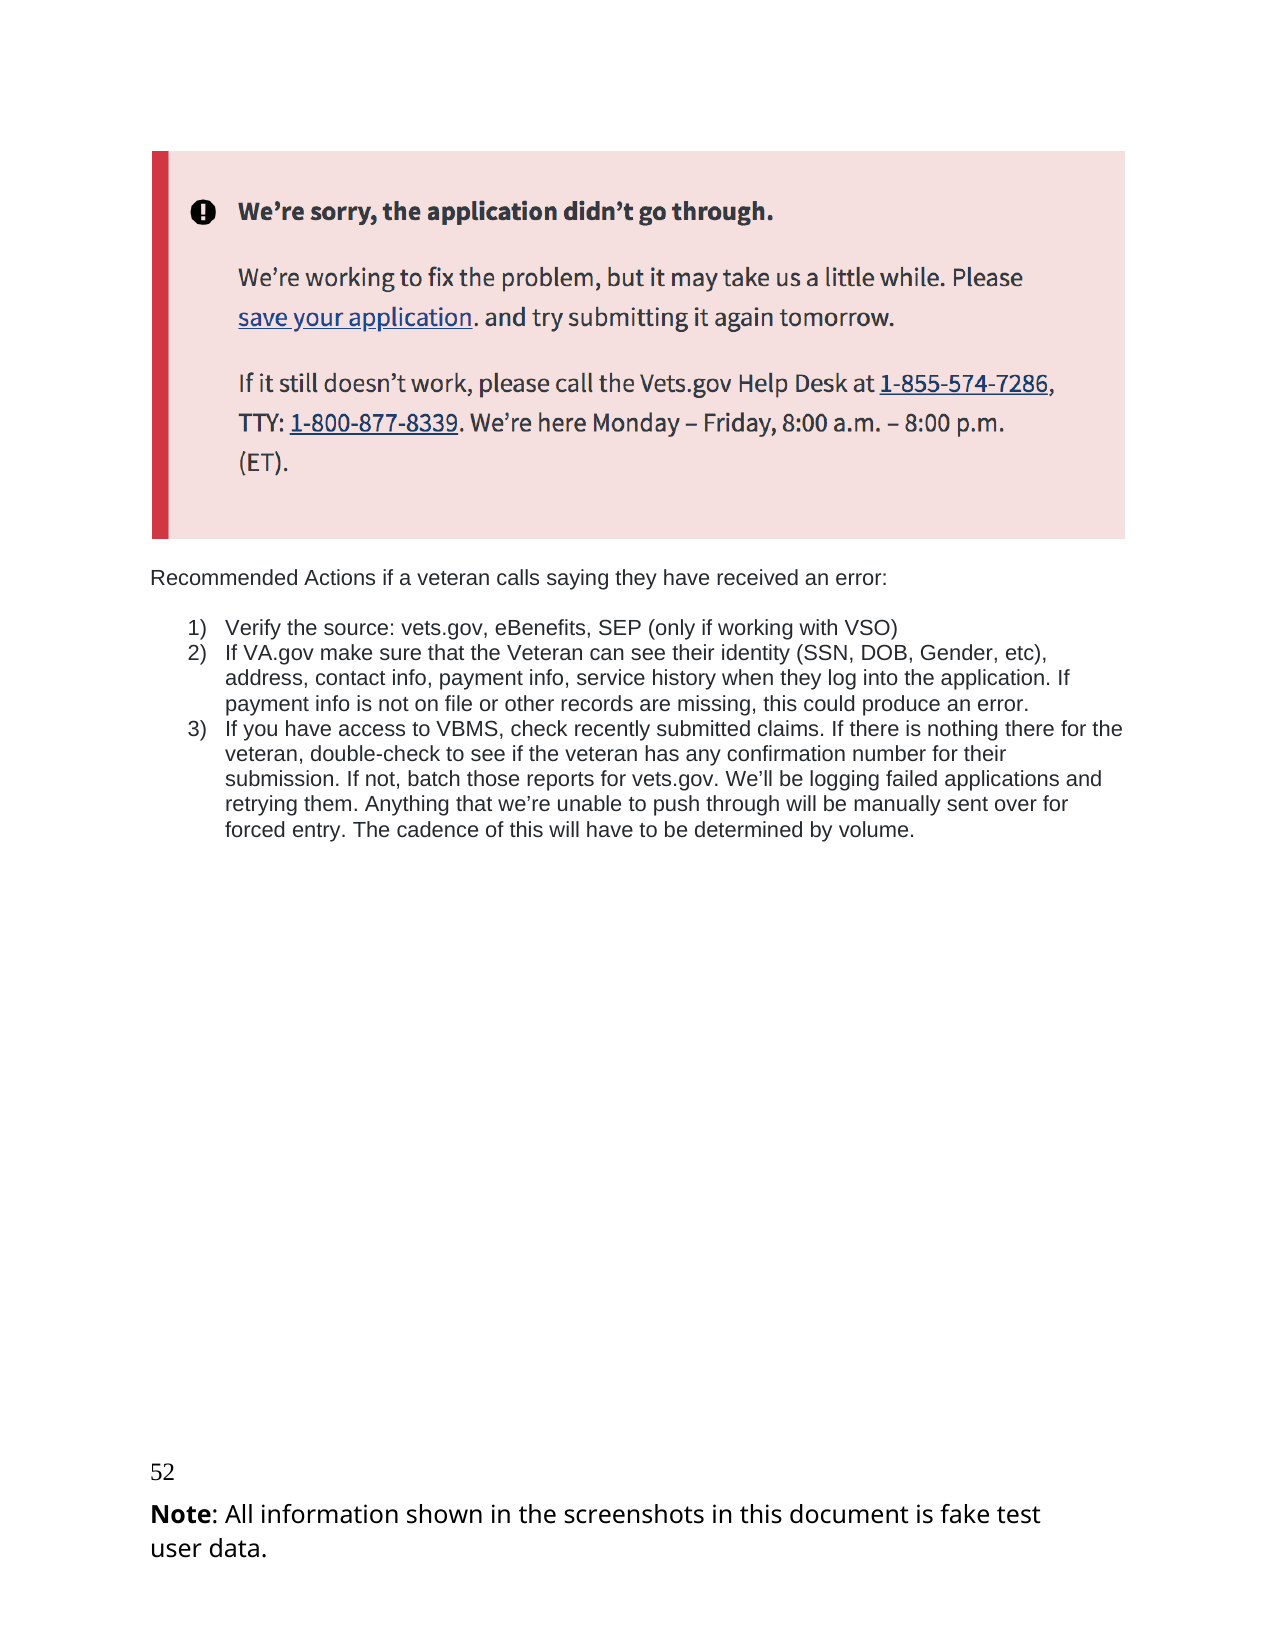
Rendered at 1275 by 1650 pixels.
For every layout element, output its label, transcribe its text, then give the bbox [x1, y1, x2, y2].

picture [150, 150, 1125, 540]
list If you have access to VBMS, check recently submitted claims. If there is nothing there for the veteran, double-check to see if the veteran has any confirmation number for their submission. If not, batch those reports for vets.gov. We’ll be logging failed applications and retrying them. Anything that we’re unable to push through will be manually sent over for forced entry. The cadence of this will have to be determined by volume. [187, 716, 1125, 842]
list If VA.gov make sure that the Veteran can see their identity (SSN, DOB, Gender, etc), address, contact info, payment info, service history when they log into the application. If payment info is not on file or other records are missing, this could produce an error. [187, 640, 1125, 716]
list Verify the source: vets.gov, eBenefits, SEP (only if working with VSO) [187, 615, 1125, 640]
text Recommended Actions if a veteran calls saying they have received an error: [150, 564, 1125, 590]
